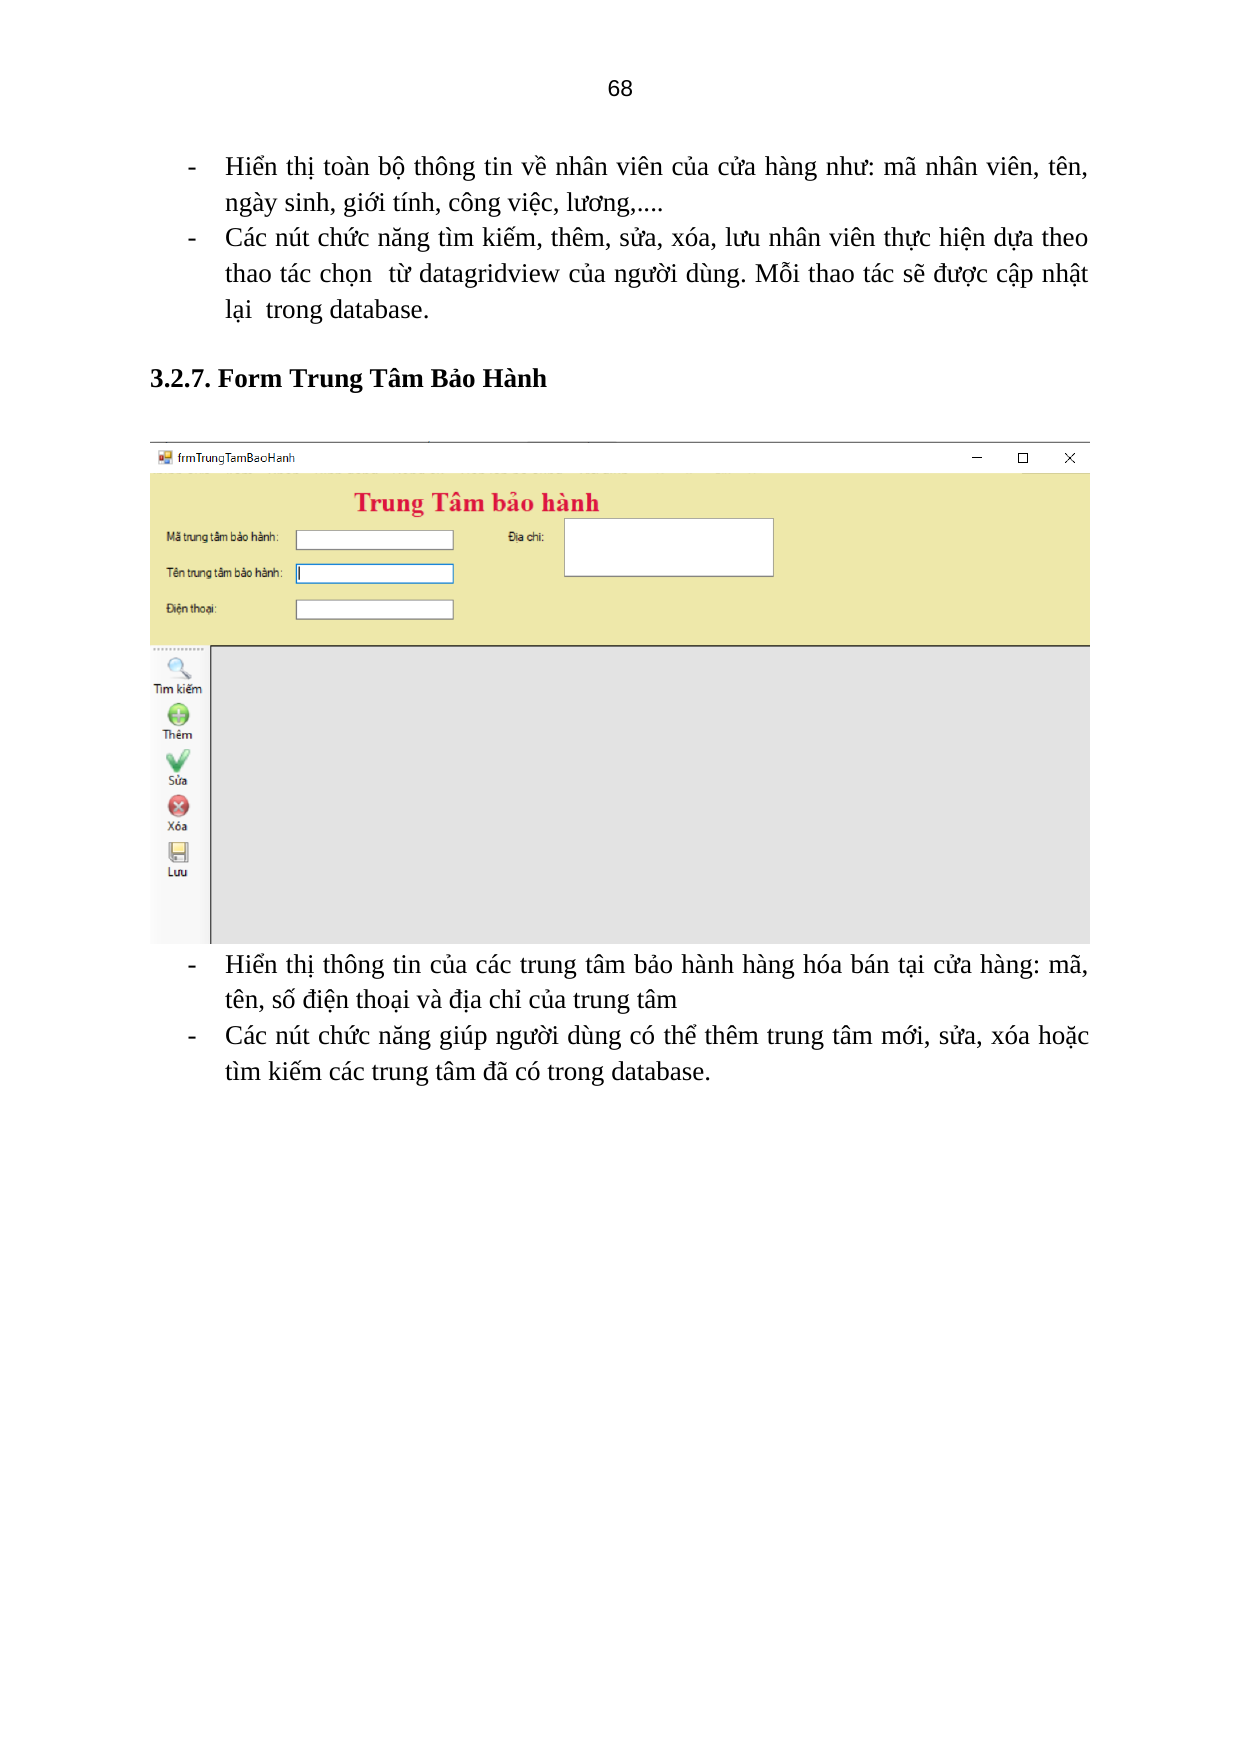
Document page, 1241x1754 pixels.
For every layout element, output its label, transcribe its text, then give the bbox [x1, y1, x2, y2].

list Hiển thị toàn bộ thông tin về nhân viên của cửa hàng như: mã nhân viên, tên, ngày sinh, giới tính, công việc, lương,.... [187, 150, 1090, 217]
picture [150, 441, 1090, 944]
list Các nút chức năng tìm kiếm, thêm, sửa, xóa, lưu nhân viên thực hiện dựa theo thao tác chọn từ datagridview của người dùng. Mỗi thao tác sẽ được cập nhật lại trong database. [187, 221, 1090, 324]
subtitle 3.2.7. Form Trung Tâm Bảo Hành [150, 362, 1090, 393]
list Hiển thị thông tin của các trung tâm bảo hành hàng hóa bán tại cửa hàng: mã, tên, số điện thoại và địa chỉ của trung tâm [187, 948, 1090, 1014]
list Các nút chức năng giúp người dùng có thể thêm trung tâm mới, sửa, xóa hoặc tìm kiếm các trung tâm đã có trong database. [187, 1019, 1090, 1086]
